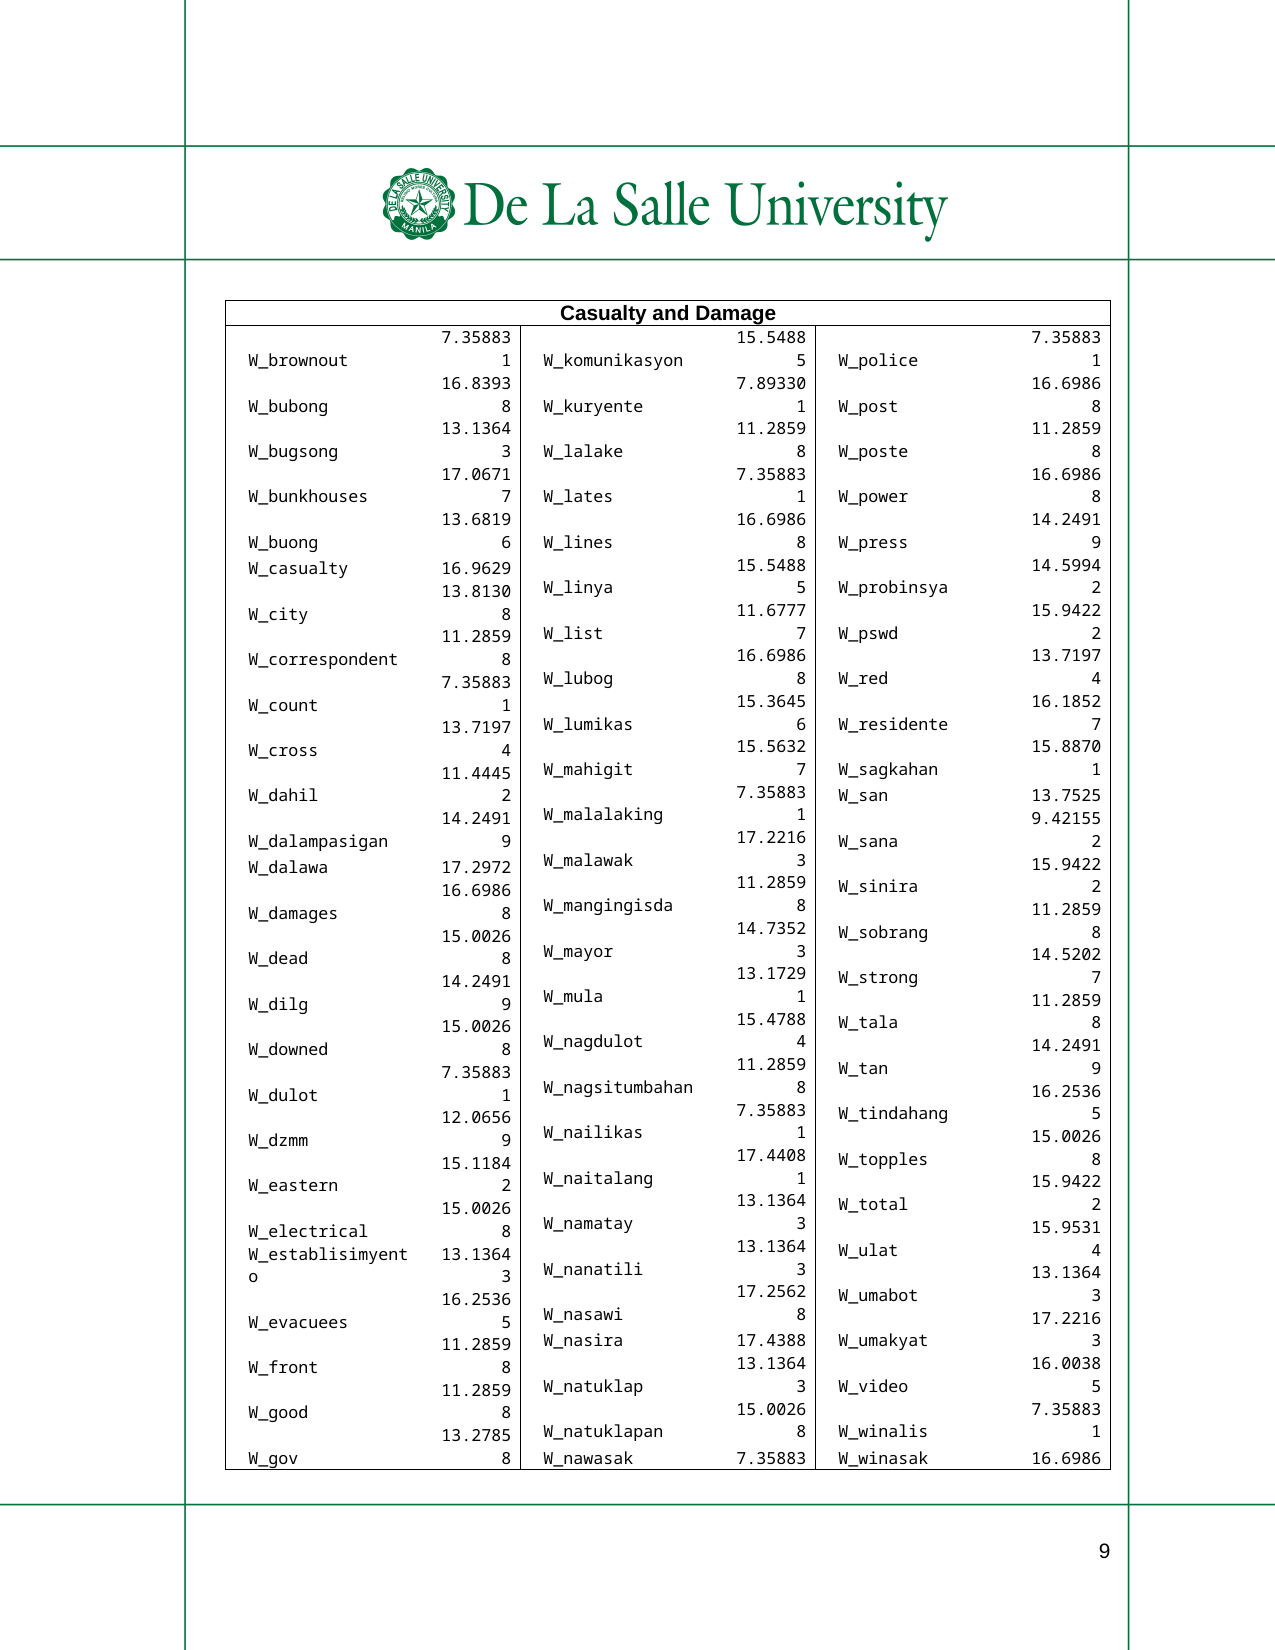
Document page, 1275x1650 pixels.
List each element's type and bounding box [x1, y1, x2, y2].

picture [0, 0, 1275, 1650]
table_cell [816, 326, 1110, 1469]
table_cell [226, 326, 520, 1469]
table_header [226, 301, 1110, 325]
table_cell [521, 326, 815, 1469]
